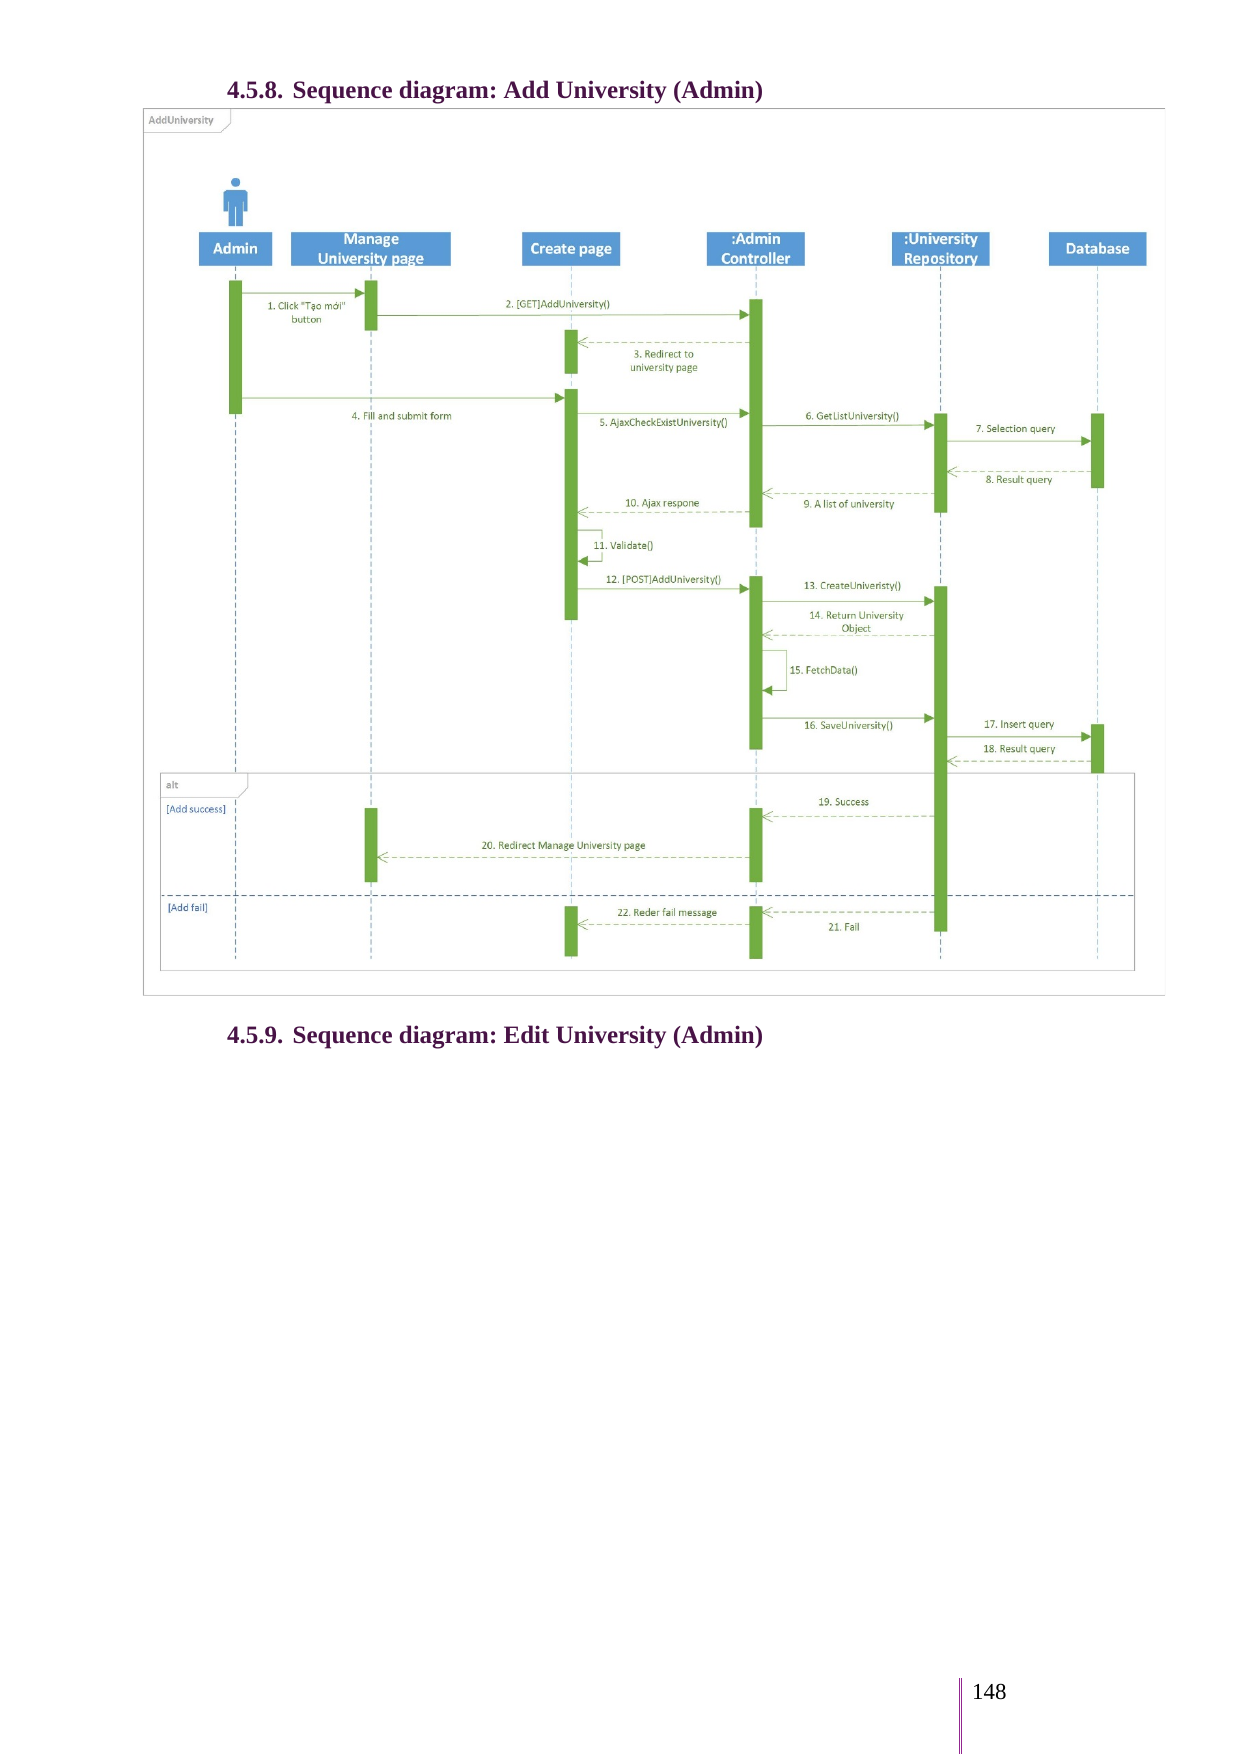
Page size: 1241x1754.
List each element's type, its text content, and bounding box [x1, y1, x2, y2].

subtitle Sequence diagram: Edit University (Admin) [227, 1020, 1165, 1049]
picture [142, 108, 1166, 996]
subtitle Sequence diagram: Add University (Admin) [227, 75, 1165, 104]
